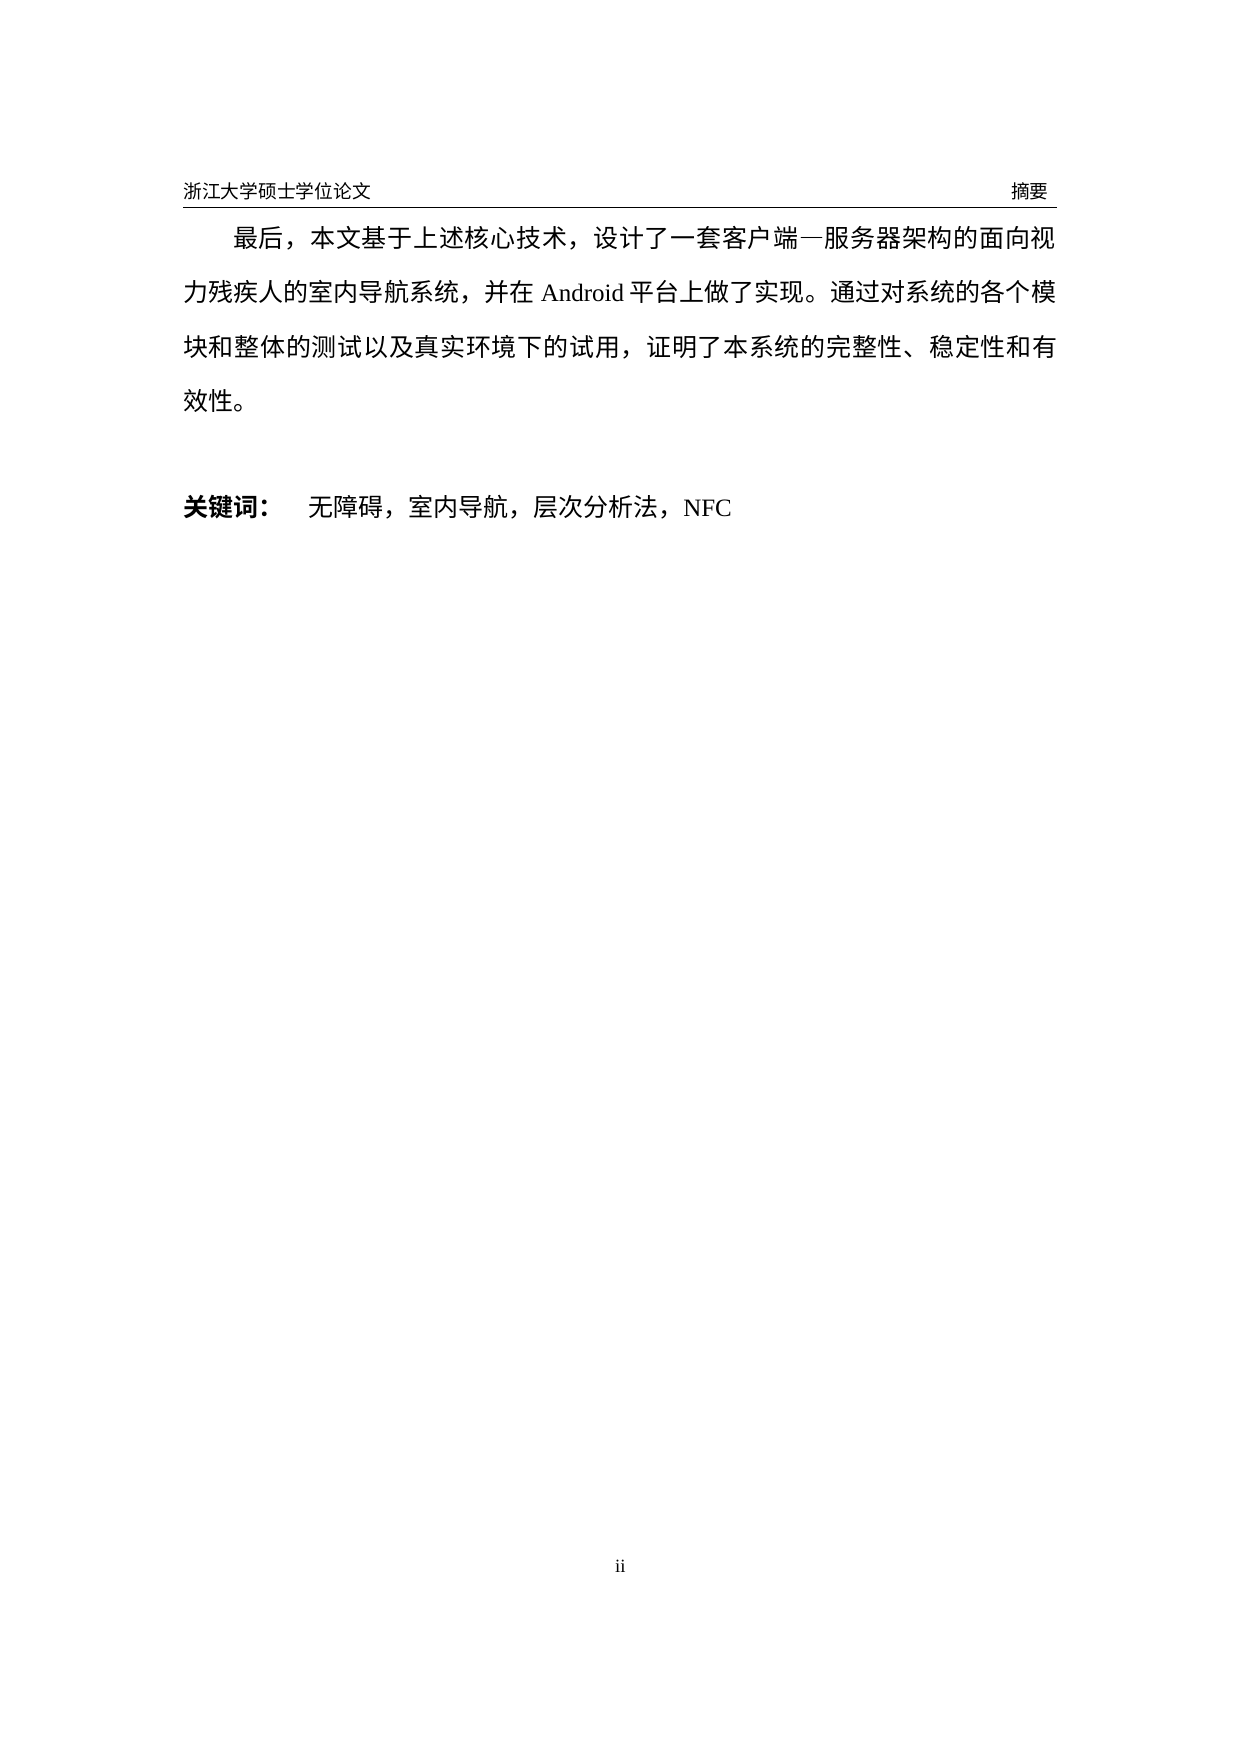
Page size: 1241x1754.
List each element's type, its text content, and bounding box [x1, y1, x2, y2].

text 关键词： 无障碍，室内导航，层次分析法，NFC [183, 487, 1057, 523]
text 最后，本文基于上述核心技术，设计了一套客户端—服务器架构的面向视力残疾人的室内导航系统，并在Android平台上做了实现。通过对系统的各个模块和整体的测试以及真实环境下的试用，证明了本系统的完整性、稳定性和有效性。 [183, 218, 1057, 418]
